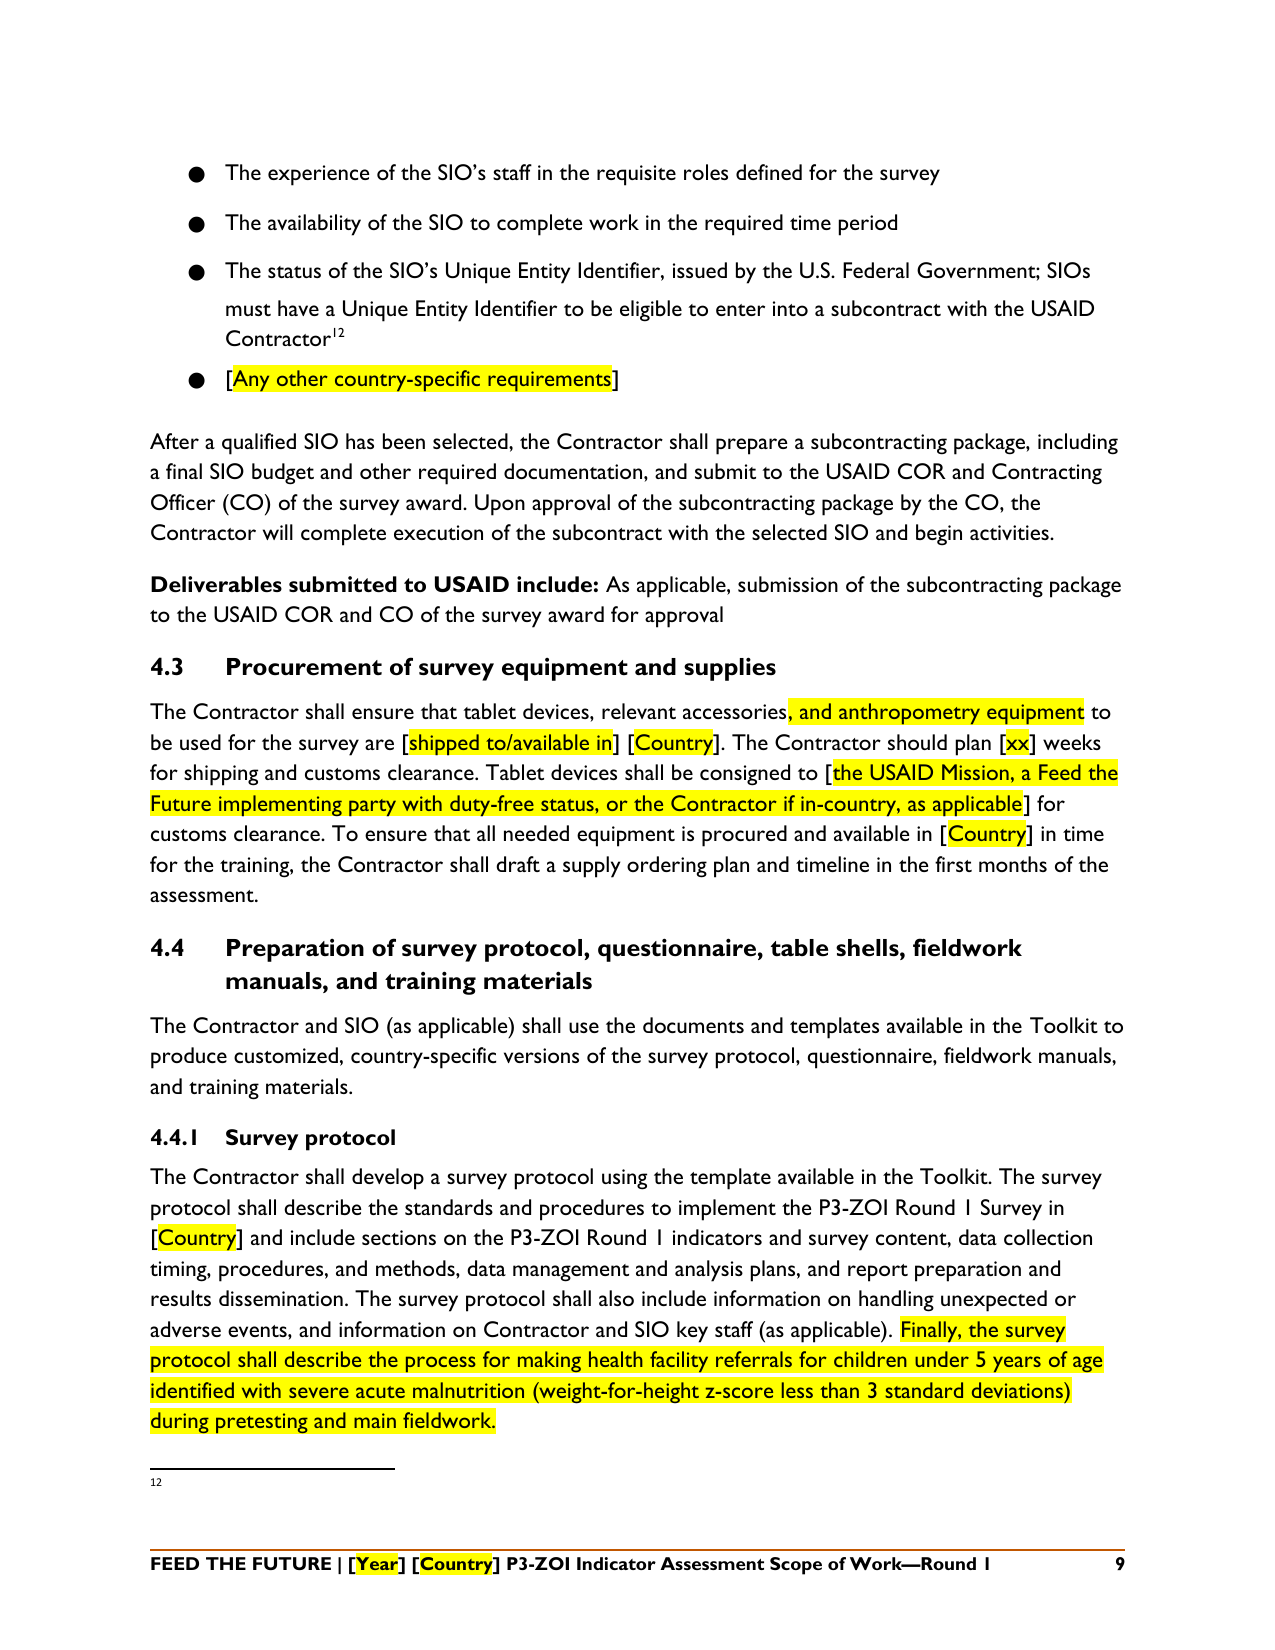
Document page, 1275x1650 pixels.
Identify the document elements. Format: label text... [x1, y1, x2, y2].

text The Contractor and SIO (as applicable) shall use the documents and templates available in the Toolkit to produce customized, country-specific versions of the survey protocol, questionnaire, fieldwork manuals, and training materials. [150, 1012, 1125, 1099]
list The experience of the SIO’s staff in the requisite roles defined for the survey [187, 150, 1125, 193]
list [Any other country-specific requirements] [187, 356, 1125, 398]
text The Contractor shall ensure that tablet devices, relevant accessories, and anthropometry equipment to be used for the survey are [shipped to/available in] [Country]. The Contractor should plan [xx] weeks for shipping and customs clearance. Tablet devices shall be consigned to [the USAID Mission, a Feed the Future implementing party with duty-free status, or the Contractor if in-country, as applicable] for customs clearance. To ensure that all needed equipment is procured and available in [Country] in time for the training, the Contractor shall draft a supply ordering plan and timeline in the first months of the assessment. [150, 698, 1125, 908]
text Deliverables submitted to USAID include: As applicable, submission of the subcontracting package to the USAID COR and CO of the survey award for approval [150, 571, 1125, 628]
list The availability of the SIO to complete work in the required time period [187, 199, 1125, 242]
subtitle 4.3 Procurement of survey equipment and supplies [150, 653, 1125, 682]
text The Contractor shall develop a survey protocol using the template available in the Toolkit. The survey protocol shall describe the standards and procedures to implement the P3-ZOI Round 1 Survey in [Country] and include sections on the P3-ZOI Round 1 indicators and survey content, data collection timing, procedures, and methods, data management and analysis plans, and report preparation and results dissemination. The survey protocol shall also include information on handling unexpected or adverse events, and information on Contractor and SIO key staff (as applicable). Finally, the survey protocol shall describe the process for making health facility referrals for children under 5 years of age identified with severe acute malnutrition (weight-for-height z-score less than 3 standard deviations) during pretesting and main fieldwork. [150, 1163, 1125, 1434]
text After a qualified SIO has been selected, the Contractor shall prepare a subcontracting package, including a final SIO budget and other required documentation, and submit to the USAID COR and Contracting Officer (CO) of the survey award. Upon approval of the subcontracting package by the CO, the Contractor will complete execution of the subcontract with the selected SIO and begin activities. [150, 428, 1125, 546]
list The status of the SIO’s Unique Entity Identifier, issued by the U.S. Federal Government; SIOs must have a Unique Entity Identifier to be eligible to enter into a subcontract with the USAID Contractor [187, 248, 1125, 352]
subtitle 4.4 Preparation of survey protocol, questionnaire, table shells, fieldwork manuals, and training materials [150, 933, 1125, 995]
subtitle 4.4.1 Survey protocol [150, 1124, 1125, 1151]
